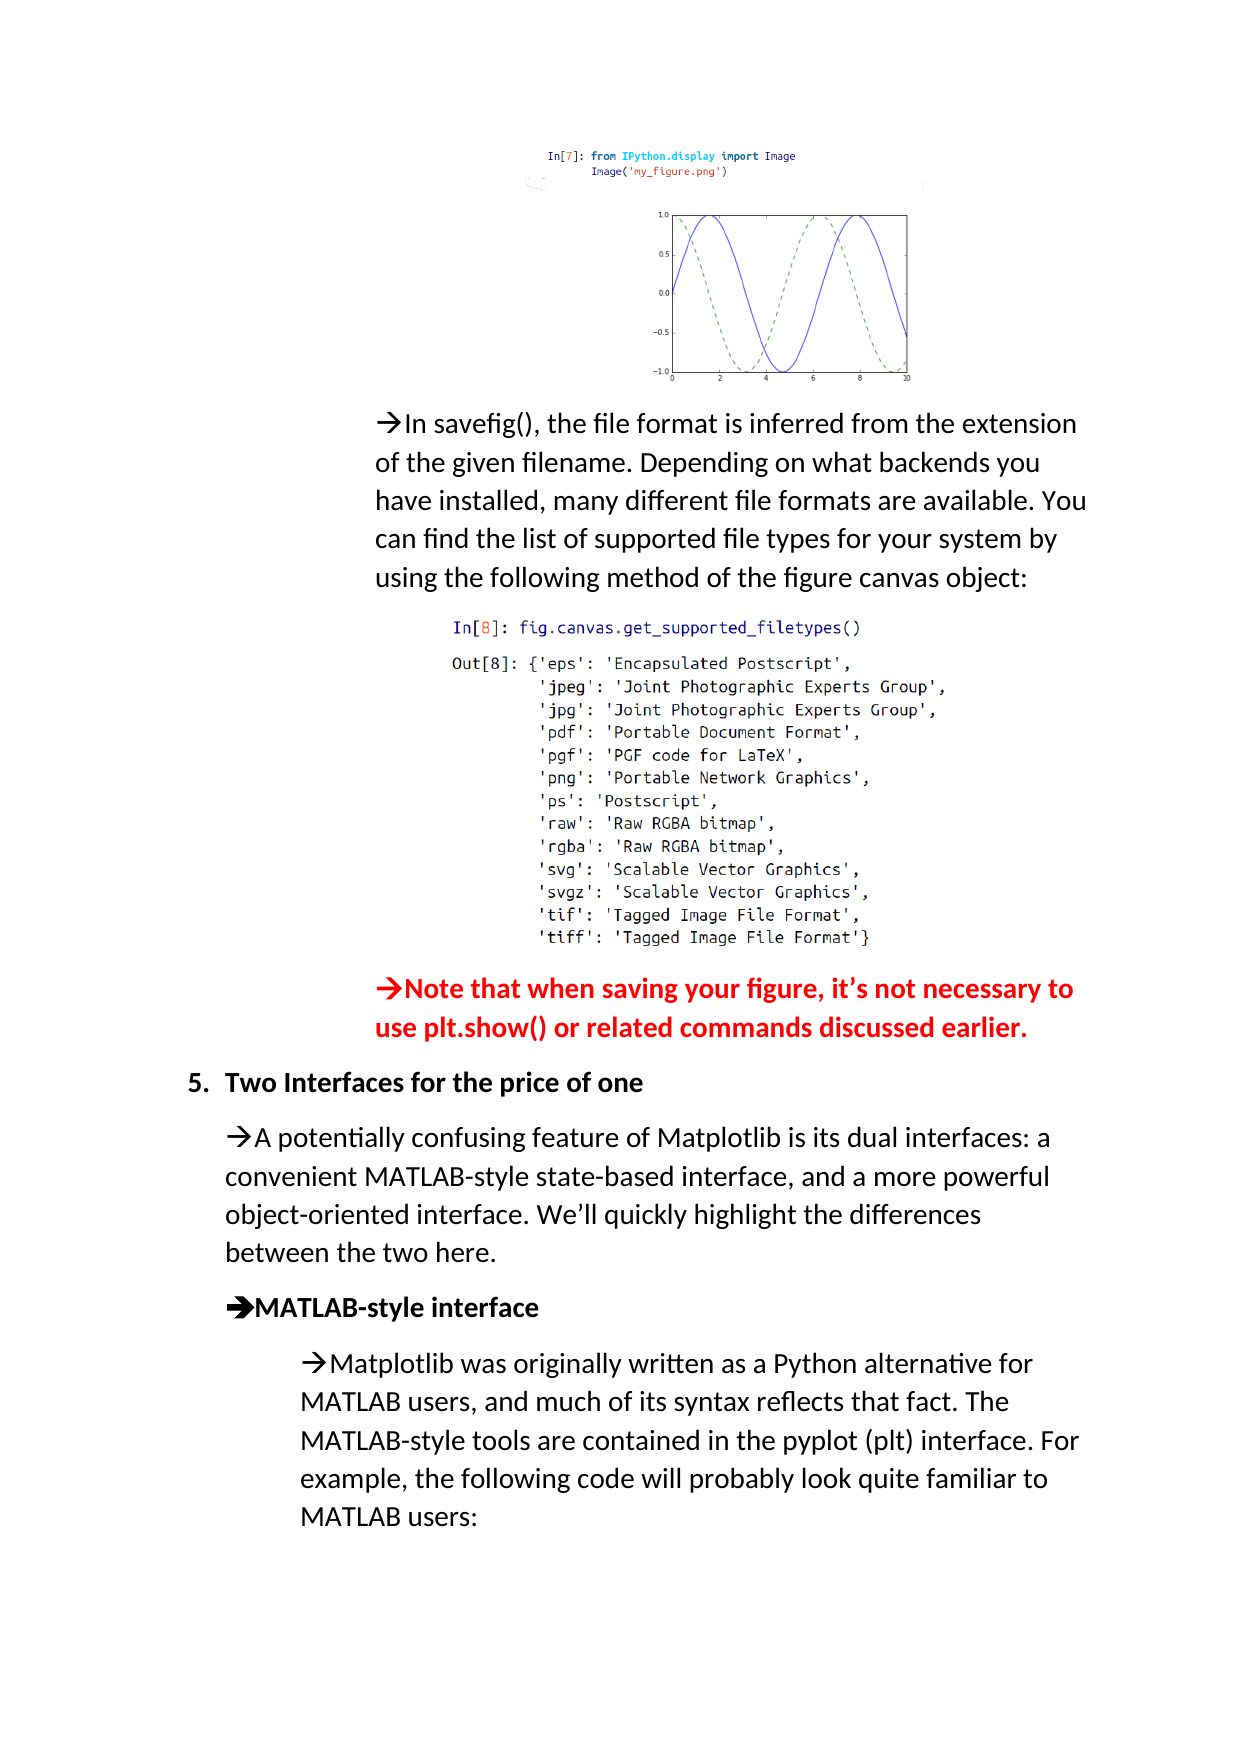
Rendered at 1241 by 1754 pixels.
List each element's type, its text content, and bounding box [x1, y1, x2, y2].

text In savefig(), the file format is inferred from the extension of the given filename. Depending on what backends you have installed, many different file formats are available. You can find the list of supported file types for your system by using the following method of the figure canvas object: [375, 405, 1090, 594]
text MATLAB-style interface [225, 1289, 1090, 1325]
list Two Interfaces for the price of one [187, 1064, 1090, 1100]
picture [525, 150, 924, 386]
text Matplotlib was originally written as a Python alternative for MATLAB users, and much of its syntax reflects that fact. The MATLAB-style tools are contained in the pyplot (plt) interface. For example, the following code will probably look quite familiar to MATLAB users: [300, 1345, 1090, 1534]
picture [450, 614, 951, 951]
text Note that when saving your figure, it’s not necessary to use plt.show() or related commands discussed earlier. [375, 971, 1090, 1044]
text A potentially confusing feature of Matplotlib is its dual interfaces: a convenient MATLAB-style state-based interface, and a more powerful object-oriented interface. We’ll quickly highlight the differences between the two here. [225, 1119, 1090, 1270]
